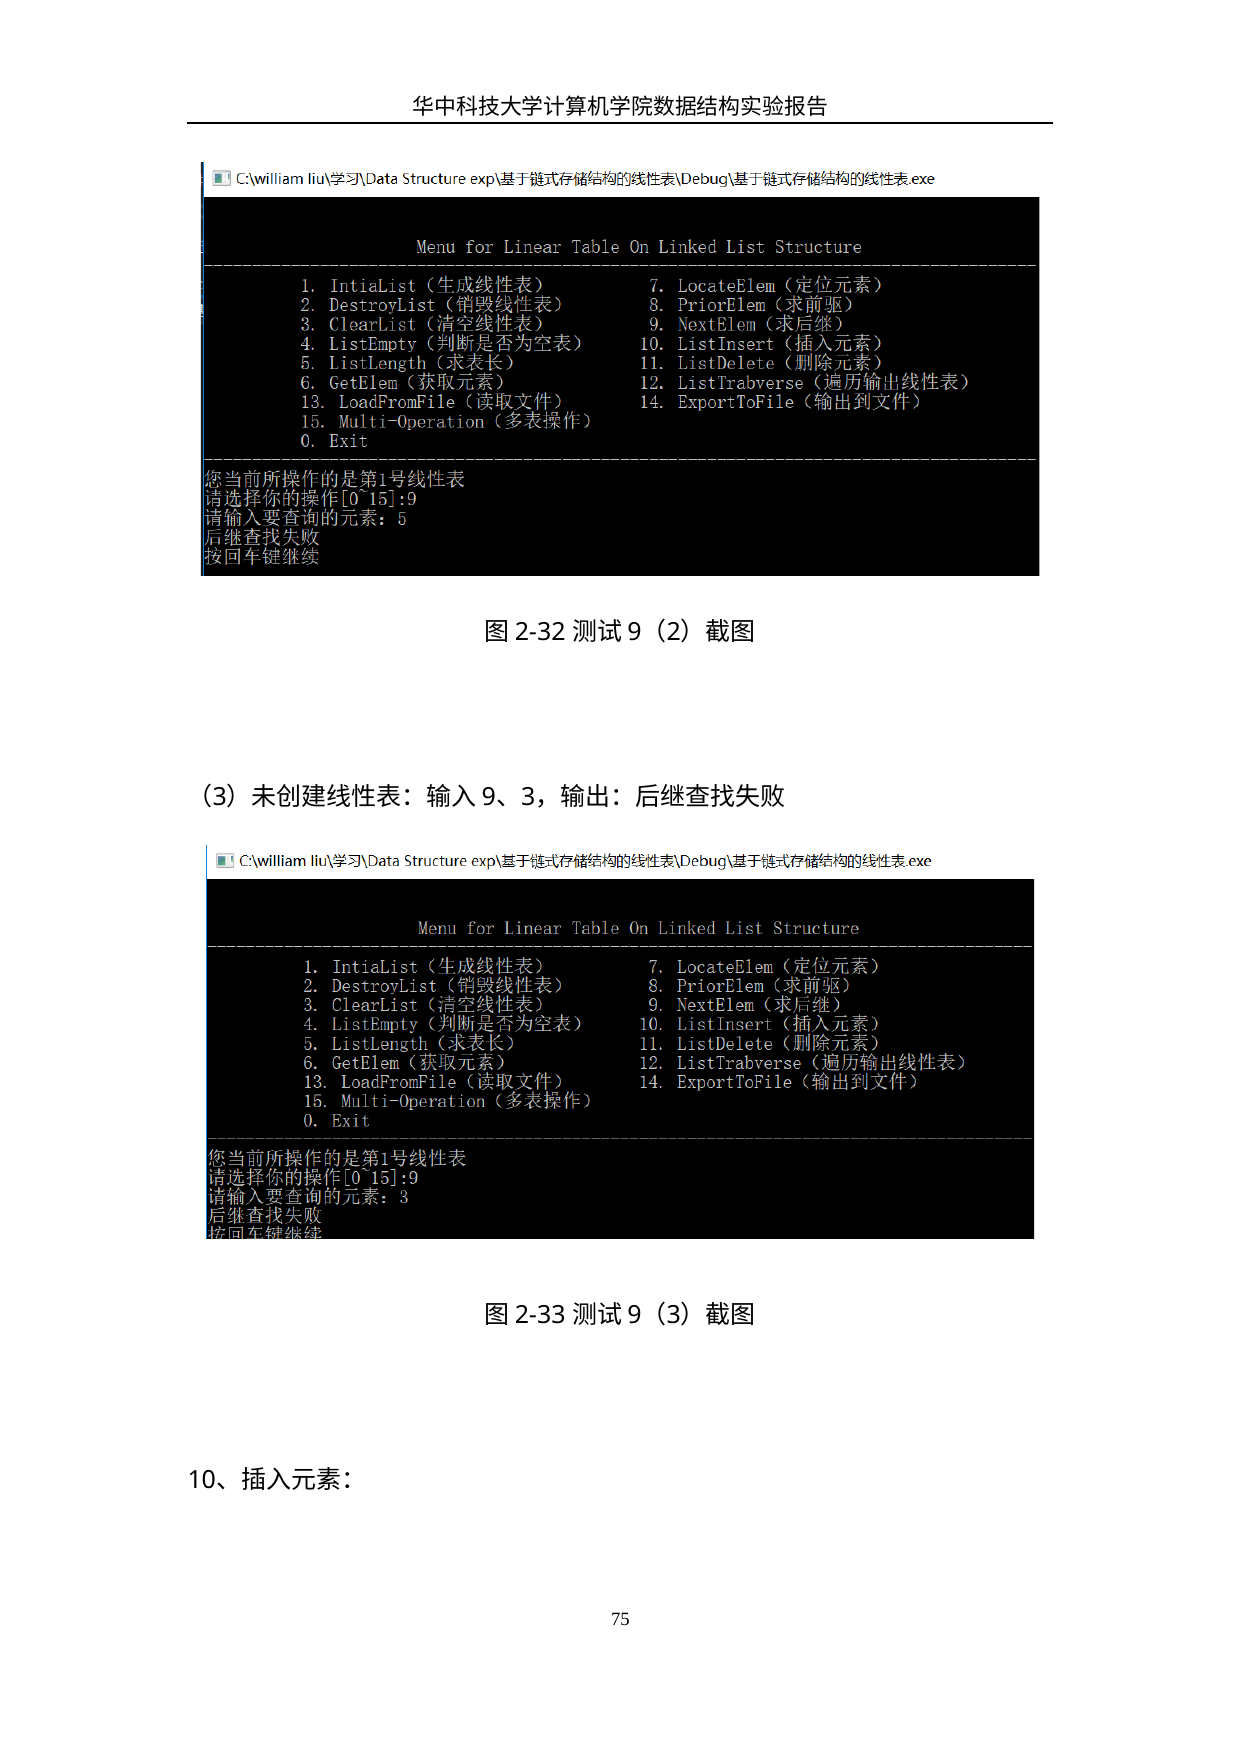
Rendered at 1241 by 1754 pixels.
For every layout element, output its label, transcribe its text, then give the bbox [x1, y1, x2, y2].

picture [206, 845, 1035, 1239]
text 图2-32 测试9（2）截图 [187, 597, 1053, 662]
text （3）未创建线性表：输入9、3，输出：后继查找失败 [187, 762, 1053, 827]
text 图2-33 测试9（3）截图 [187, 1280, 1053, 1345]
picture [200, 162, 1040, 576]
text 10、插入元素： [187, 1446, 1053, 1511]
